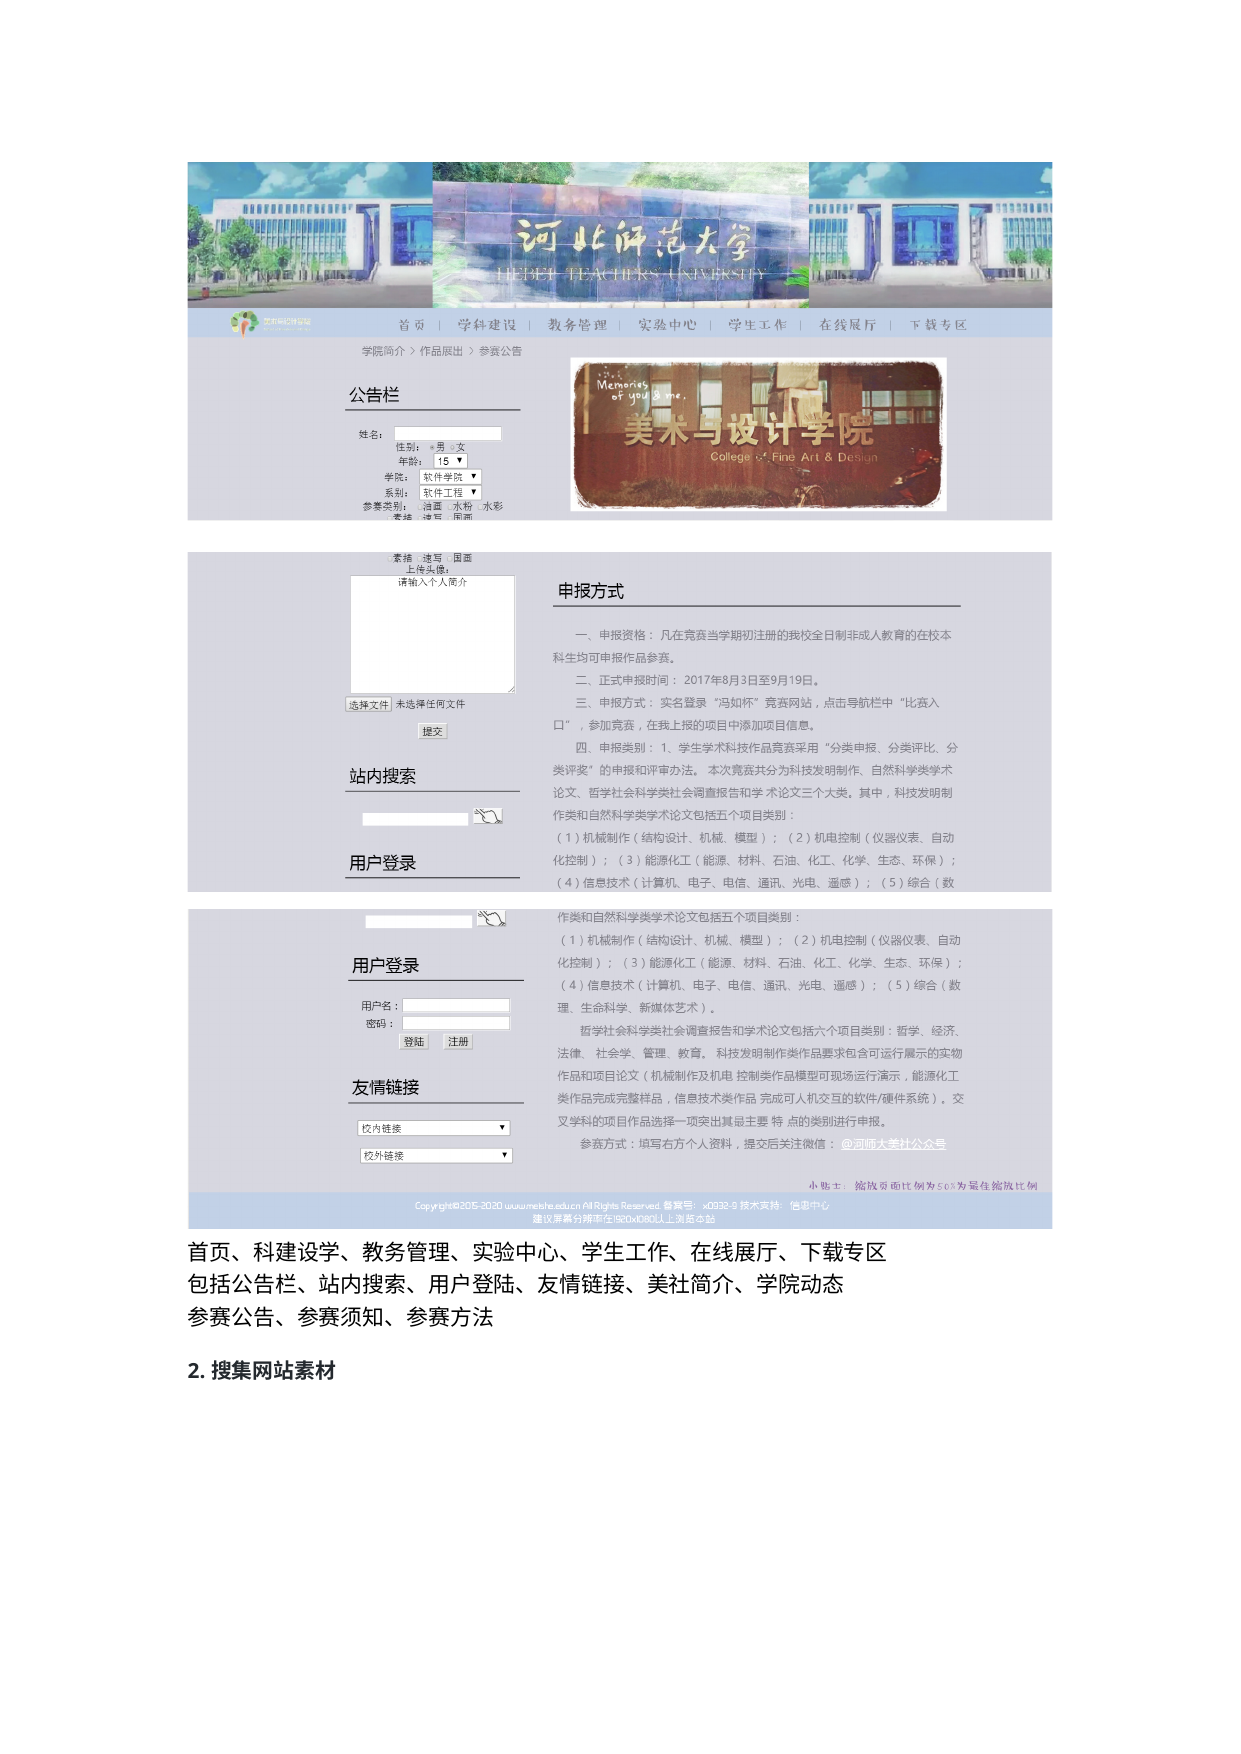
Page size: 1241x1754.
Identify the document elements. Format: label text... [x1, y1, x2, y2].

picture [187, 162, 1053, 521]
subtitle 2. 搜集网站素材 [187, 1353, 1053, 1386]
picture [187, 552, 1052, 892]
text 包括公告栏、站内搜索、用户登陆、友情链接、美社简介、学院动态 [187, 1267, 1053, 1299]
text 首页、科建设学、教务管理、实验中心、学生工作、在线展厅、下载专区 [187, 1234, 1053, 1267]
picture [187, 909, 1053, 1229]
text 参赛公告、参赛须知、参赛方法 [187, 1299, 1053, 1332]
